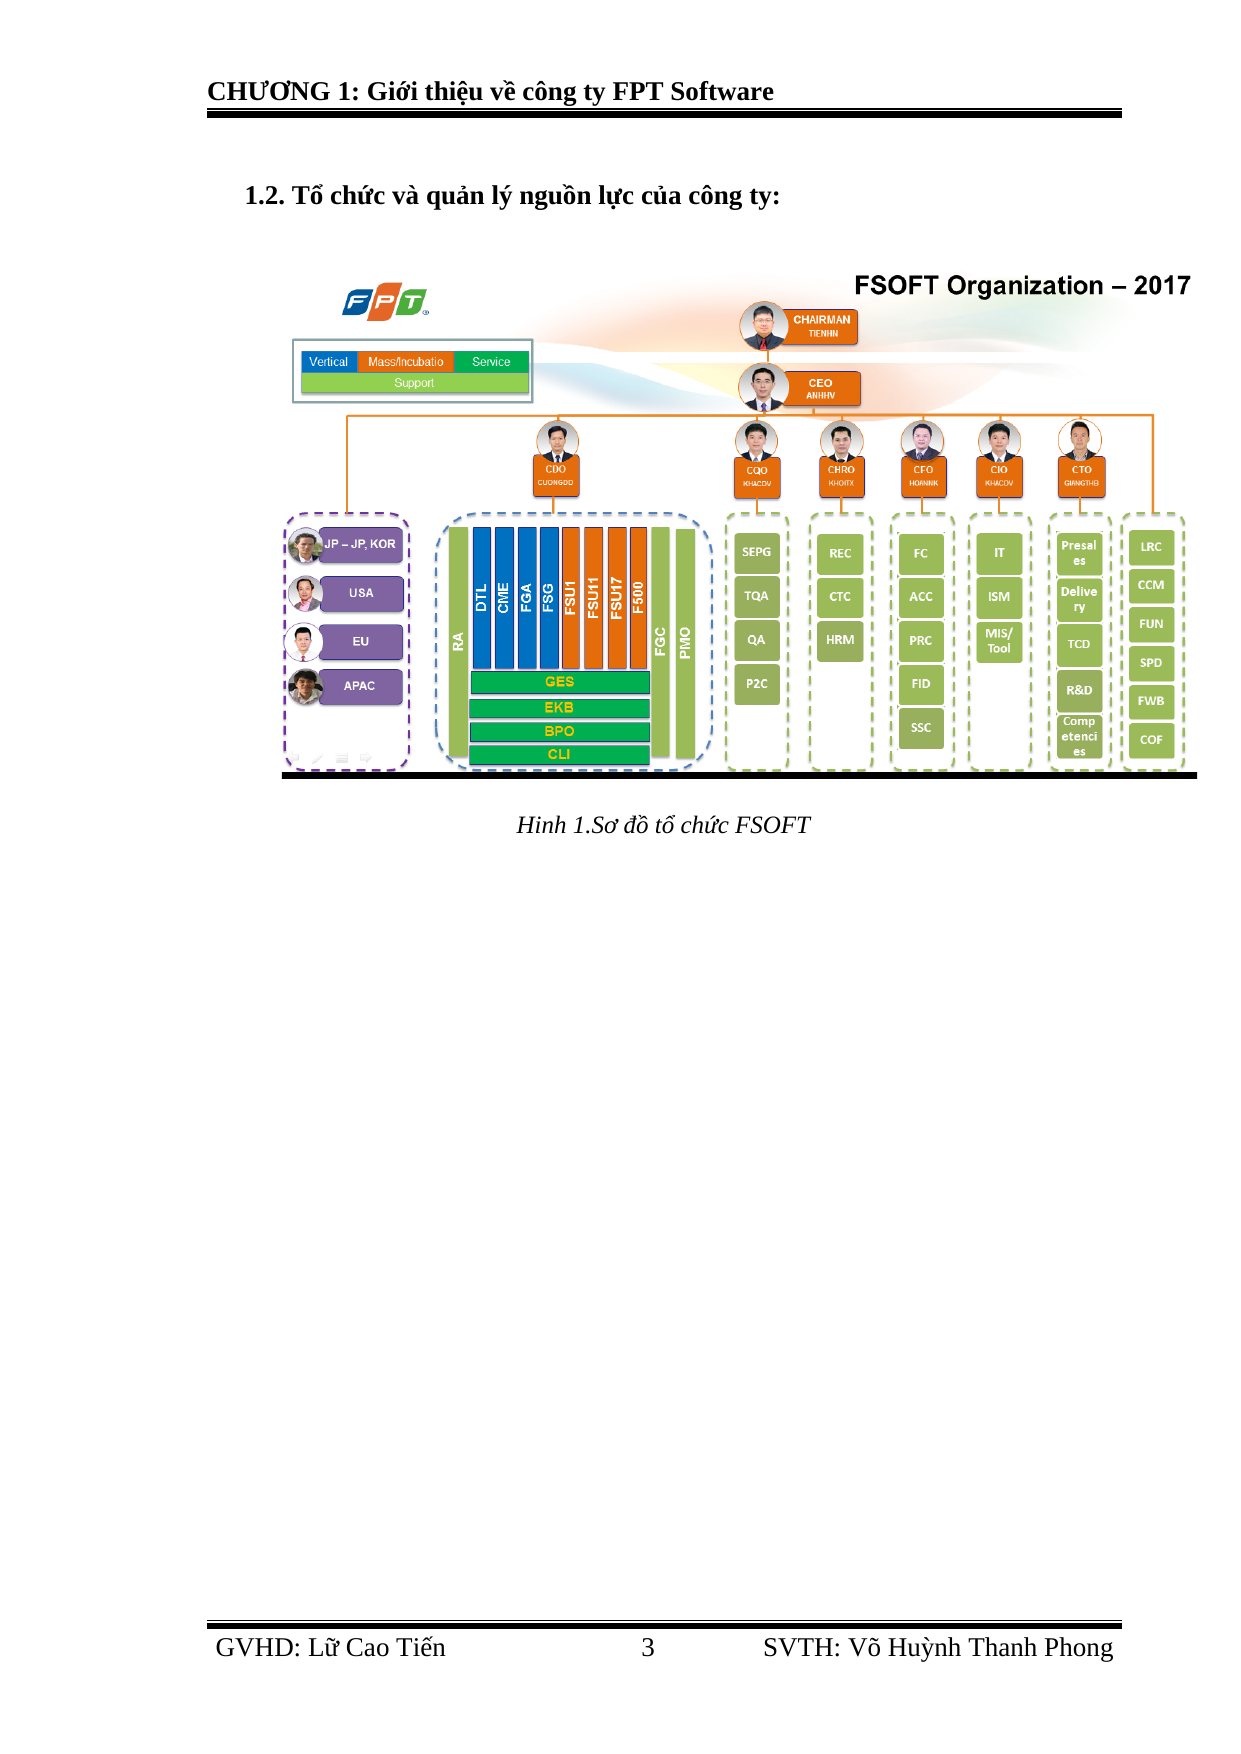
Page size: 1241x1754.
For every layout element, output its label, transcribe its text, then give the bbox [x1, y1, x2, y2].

text Hinh 1.Sơ đồ tổ chức FSOFT [207, 810, 1122, 839]
text Tổ chức và quản lý nguồn lực của công ty: [244, 179, 1122, 210]
picture [281, 254, 1198, 779]
